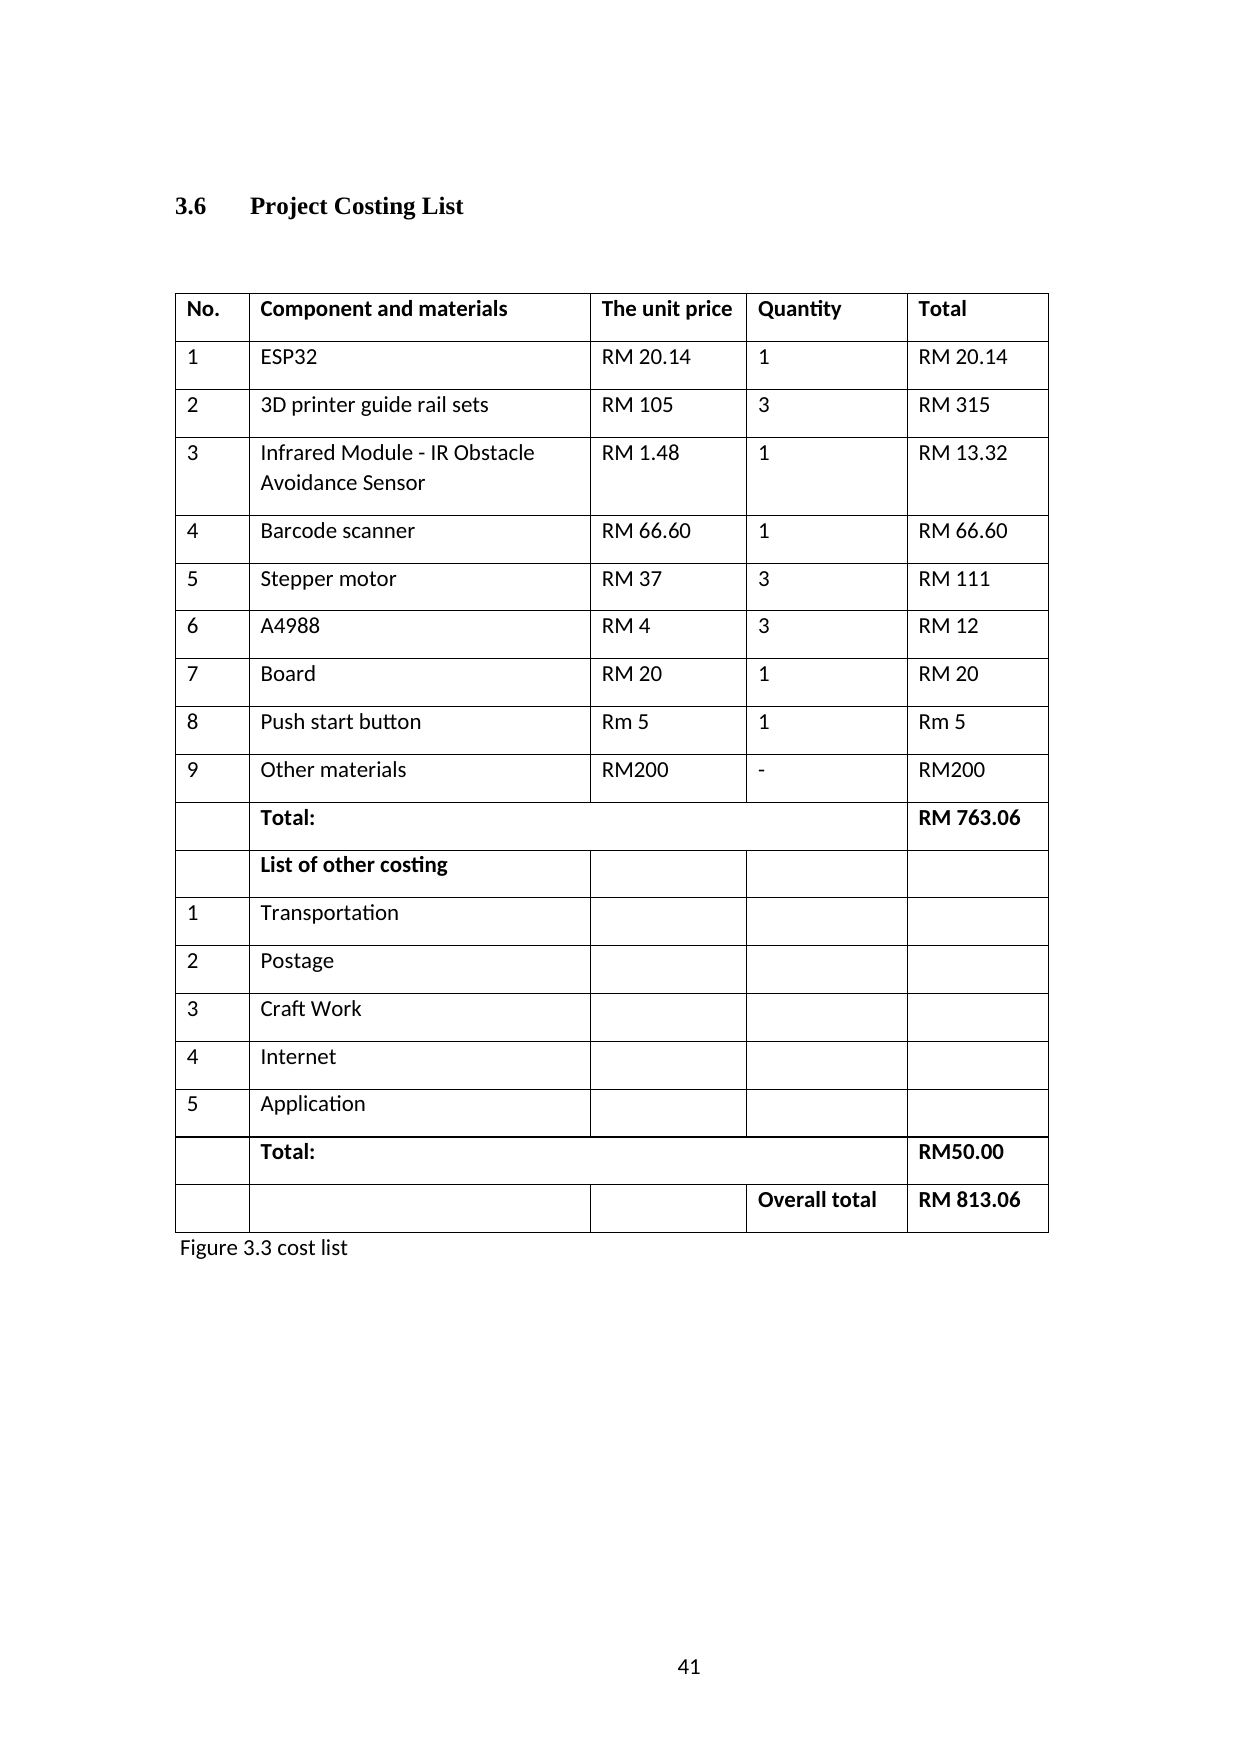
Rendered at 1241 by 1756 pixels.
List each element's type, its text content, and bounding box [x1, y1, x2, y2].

table_cell Craft Work [250, 994, 590, 1041]
table_cell [747, 1090, 907, 1136]
table_cell Rm 5 [591, 707, 746, 754]
table_cell [747, 898, 907, 945]
table_cell RM 315 [908, 390, 1048, 437]
table_cell Stepper motor [250, 564, 590, 610]
table_cell RM 20.14 [908, 342, 1048, 389]
table_cell [908, 898, 1048, 945]
table_cell Internet [250, 1042, 590, 1088]
table_cell Barcode scanner [250, 516, 590, 563]
table_cell RM 105 [591, 390, 746, 437]
table_cell [747, 946, 907, 993]
table_cell RM 66.60 [591, 516, 746, 563]
table_cell [591, 1090, 746, 1136]
table_cell 1 [176, 898, 249, 945]
table_cell RM 4 [591, 611, 746, 658]
table_cell [591, 1185, 746, 1232]
table_cell [591, 1042, 746, 1088]
table_cell RM200 [591, 755, 746, 802]
table_cell Transportation [250, 898, 590, 945]
table_cell 3D printer guide rail sets [250, 390, 590, 437]
table_cell 2 [176, 390, 249, 437]
table_cell 3 [176, 438, 249, 515]
table_cell [176, 1138, 249, 1184]
table_cell Rm 5 [908, 707, 1048, 754]
table_cell [176, 851, 249, 897]
table_cell 1 [747, 659, 907, 706]
table_cell [908, 1090, 1048, 1136]
table_cell [747, 851, 907, 897]
table_cell RM 20 [908, 659, 1048, 706]
table_cell ESP32 [250, 342, 590, 389]
table_cell Other materials [250, 755, 590, 802]
table_cell 5 [176, 564, 249, 610]
table_cell [908, 946, 1048, 993]
table_cell Overall total [747, 1185, 907, 1232]
table_cell List of other costing [250, 851, 590, 897]
table_cell RM 37 [591, 564, 746, 610]
table_cell RM 1.48 [591, 438, 746, 515]
table_cell RM 12 [908, 611, 1048, 658]
table_cell [591, 898, 746, 945]
table_cell 5 [176, 1090, 249, 1136]
table_cell 4 [176, 516, 249, 563]
table_cell [176, 803, 249, 849]
table_cell 1 [747, 438, 907, 515]
table_cell RM 813.06 [908, 1185, 1048, 1232]
table_cell 3 [747, 611, 907, 658]
table_header The unit price [591, 294, 746, 341]
table_header Total [908, 294, 1048, 341]
table_cell RM 13.32 [908, 438, 1048, 515]
table_cell Board [250, 659, 590, 706]
text Figure 3.3 cost list [175, 1233, 1203, 1261]
table_cell 3 [747, 564, 907, 610]
table_header Quantity [747, 294, 907, 341]
table_cell [747, 1042, 907, 1088]
table_cell Total: [250, 803, 907, 849]
table_cell [747, 994, 907, 1041]
table_cell 4 [176, 1042, 249, 1088]
table_cell [908, 1042, 1048, 1088]
table_header Component and materials [250, 294, 590, 341]
table_cell RM 20 [591, 659, 746, 706]
table_cell 2 [176, 946, 249, 993]
table_cell [591, 994, 746, 1041]
table_cell RM50.00 [908, 1138, 1048, 1184]
table_cell [250, 1185, 590, 1232]
table_cell RM200 [908, 755, 1048, 802]
table_cell 1 [747, 516, 907, 563]
table_cell Total: [250, 1138, 907, 1184]
table_cell 1 [747, 342, 907, 389]
table_cell [591, 946, 746, 993]
table_cell [908, 851, 1048, 897]
subtitle Project Costing List [175, 191, 1203, 219]
table_cell Push start button [250, 707, 590, 754]
table_cell [908, 994, 1048, 1041]
table_cell RM 20.14 [591, 342, 746, 389]
table_cell [176, 1185, 249, 1232]
table_cell 6 [176, 611, 249, 658]
table_cell 8 [176, 707, 249, 754]
table_header No. [176, 294, 249, 341]
table_cell 1 [176, 342, 249, 389]
table_cell 9 [176, 755, 249, 802]
table_cell RM 66.60 [908, 516, 1048, 563]
table_cell A4988 [250, 611, 590, 658]
table_cell 7 [176, 659, 249, 706]
table_cell 3 [747, 390, 907, 437]
table_cell RM 763.06 [908, 803, 1048, 849]
table_cell 3 [176, 994, 249, 1041]
table_cell RM 111 [908, 564, 1048, 610]
table_cell Application [250, 1090, 590, 1136]
table_cell Postage [250, 946, 590, 993]
table_cell 1 [747, 707, 907, 754]
table_cell [591, 851, 746, 897]
table_cell Infrared Module - IR Obstacle Avoidance Sensor [250, 438, 590, 515]
table_cell - [747, 755, 907, 802]
